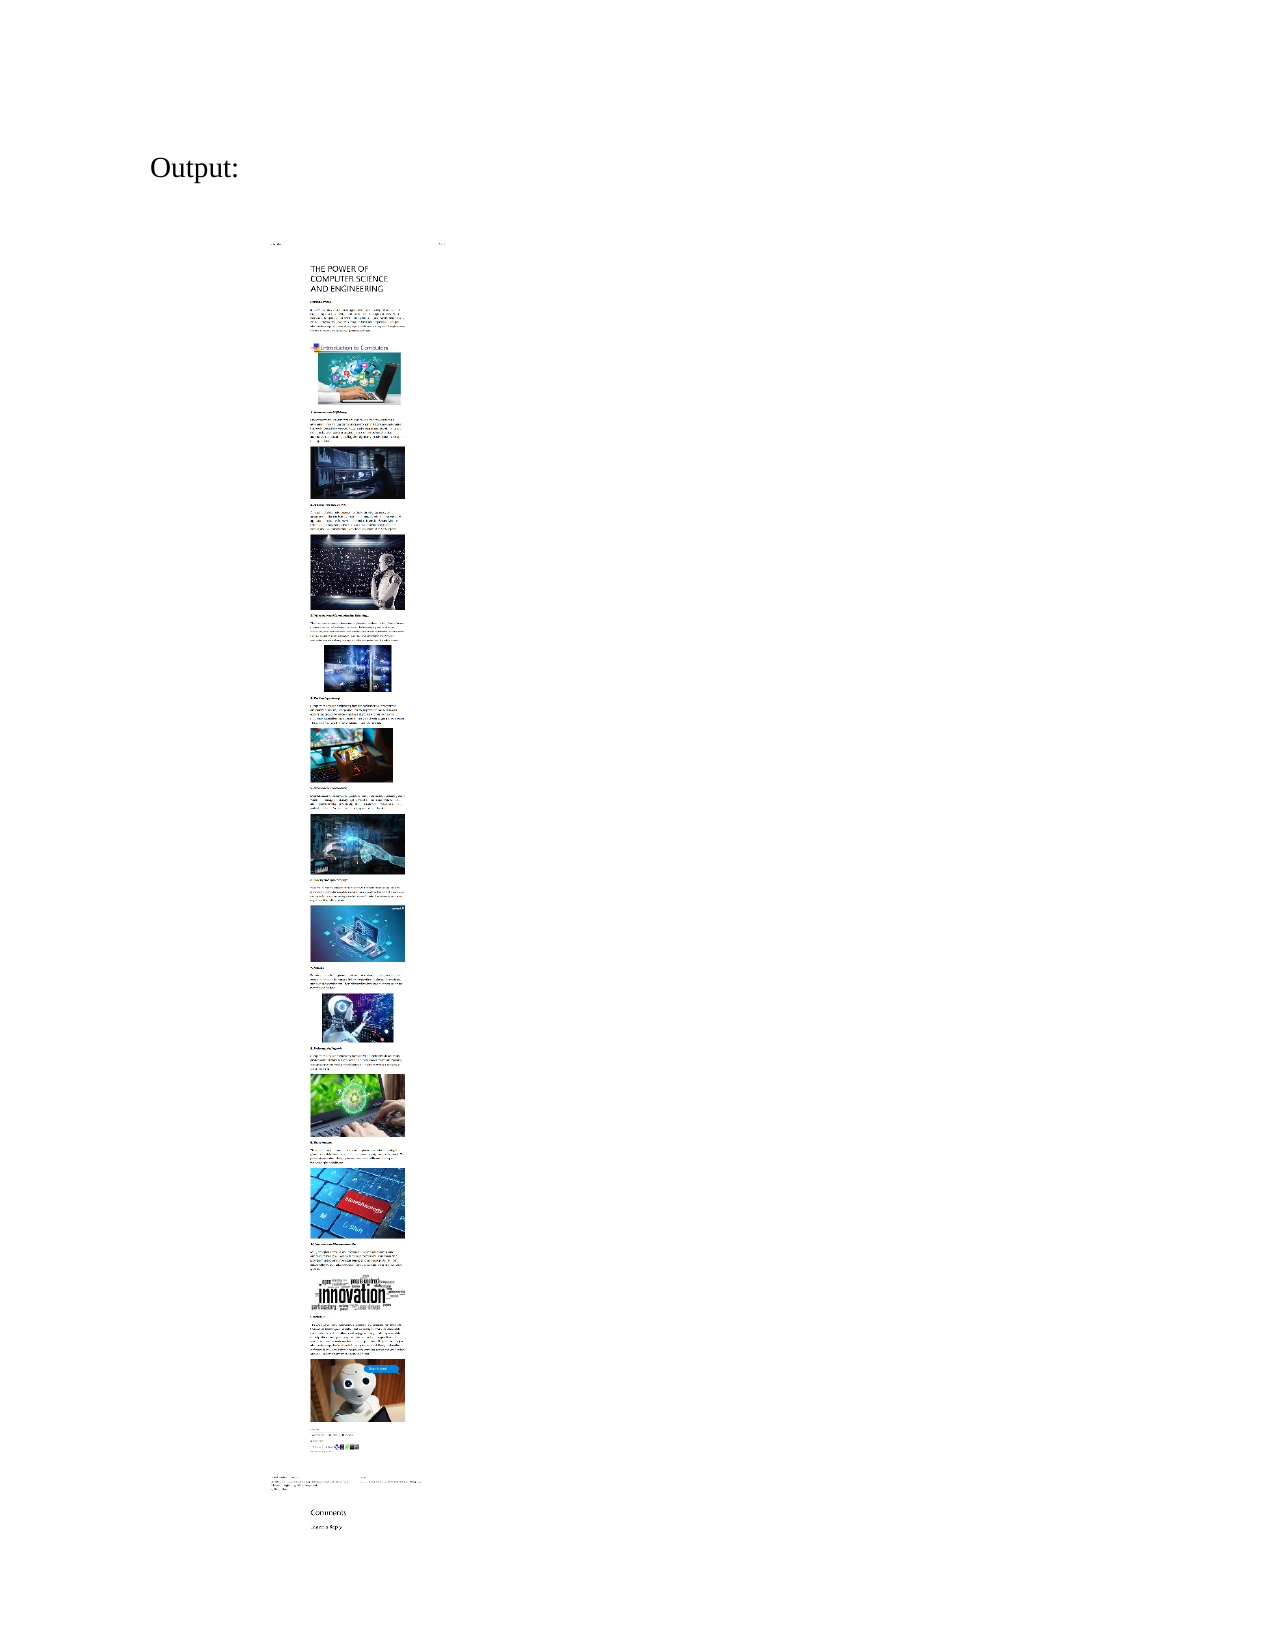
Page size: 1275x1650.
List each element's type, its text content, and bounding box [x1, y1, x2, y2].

text Output: [150, 150, 1125, 183]
picture [246, 240, 450, 1533]
